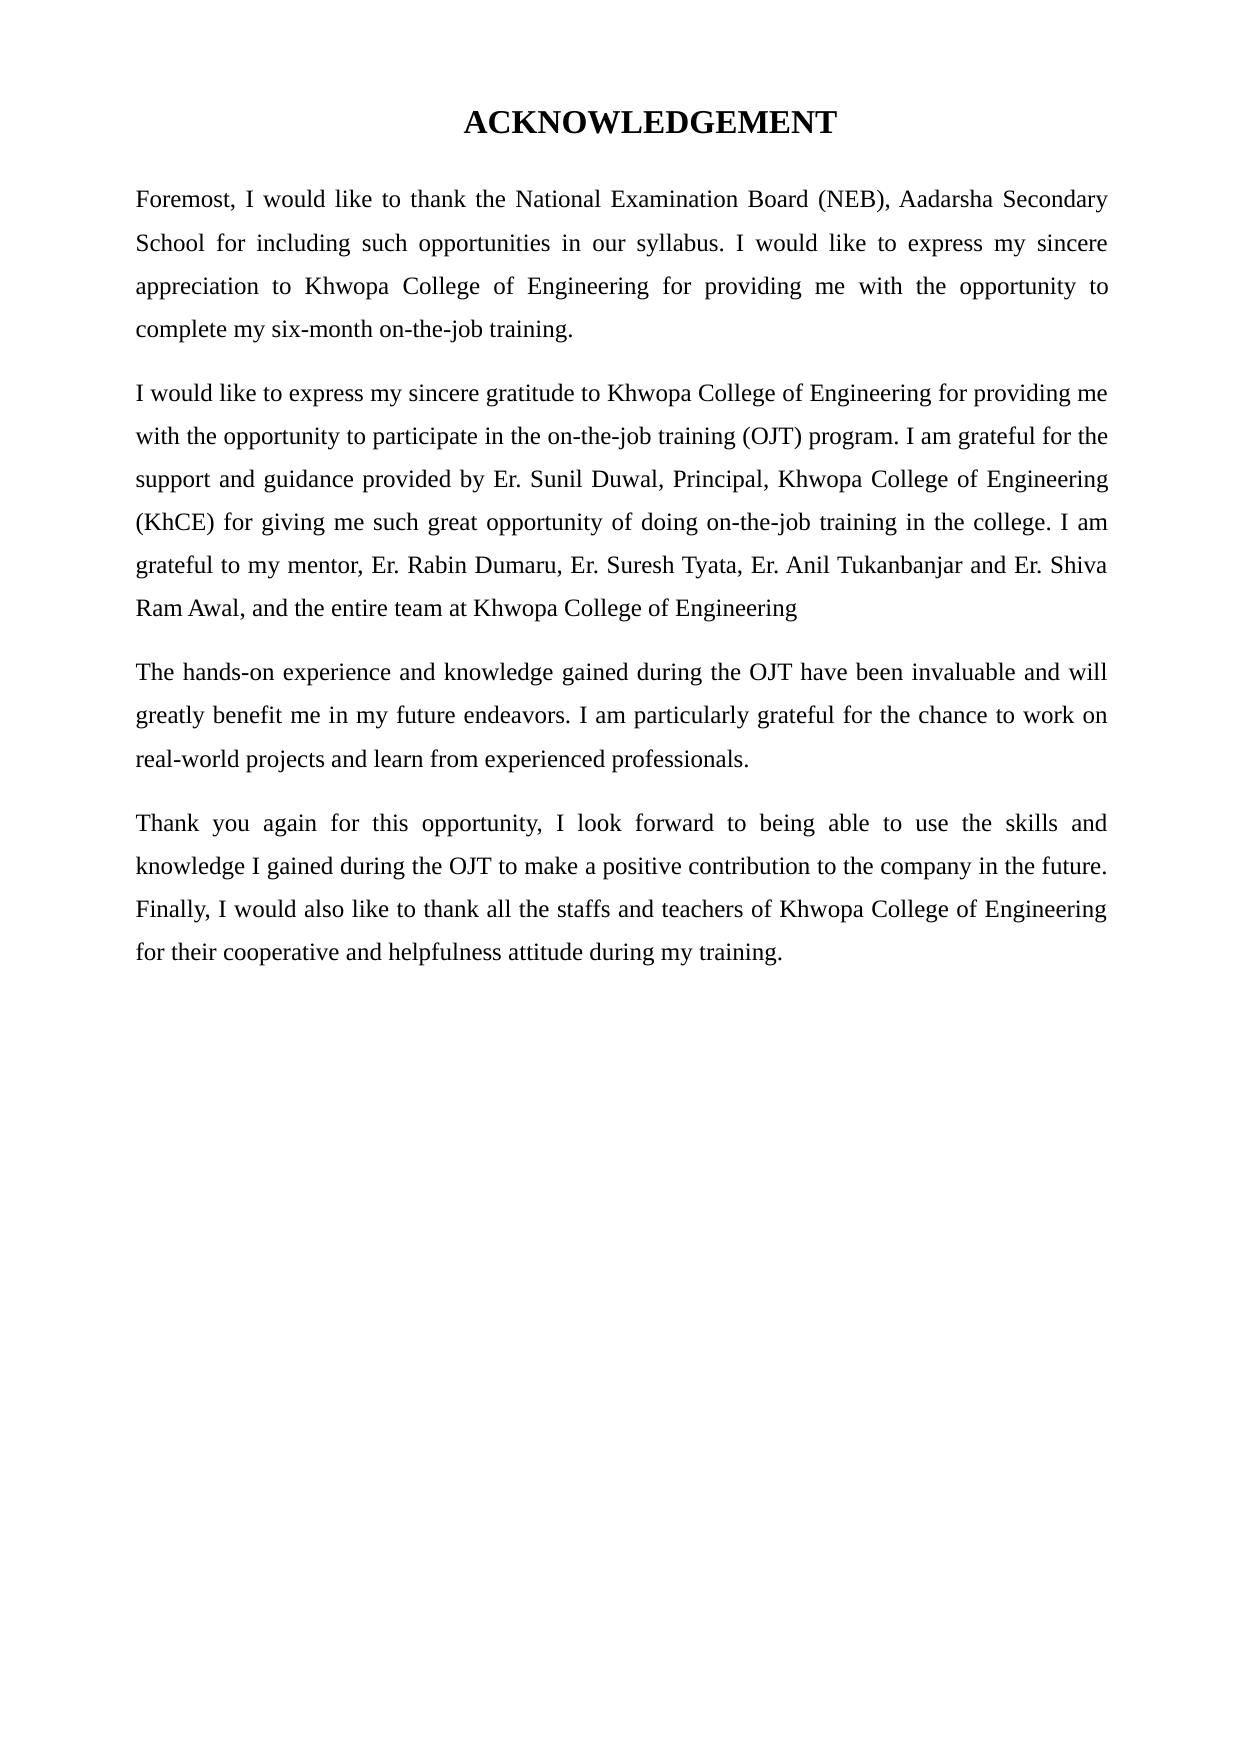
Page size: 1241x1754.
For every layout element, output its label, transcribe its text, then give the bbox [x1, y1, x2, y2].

text I would like to express my sincere gratitude to Khwopa College of Engineering for providing me with the opportunity to participate in the on-the-job training (OJT) program. I am grateful for the support and guidance provided by Er. Sunil Duwal, Principal, Khwopa College of Engineering (KhCE) for giving me such great opportunity of doing on-the-job training in the college. I am grateful to my mentor, Er. Rabin Dumaru, Er. Suresh Tyata, Er. Anil Tukanbanjar and Er. Shiva Ram Awal, and the entire team at Khwopa College of Engineering [135, 378, 1109, 622]
text Thank you again for this opportunity, I look forward to being able to use the skills and knowledge I gained during the OJT to make a positive contribution to the company in the future. Finally, I would also like to thank all the staffs and teachers of Khwopa College of Engineering for their cooperative and helpfulness attitude during my training. [135, 808, 1109, 966]
text The hands-on experience and knowledge gained during the OJT have been invaluable and will greatly benefit me in my future endeavors. I am particularly grateful for the chance to work on real-world projects and learn from experienced professionals. [135, 657, 1109, 772]
text ACKNOWLEDGEMENT [185, 102, 1115, 140]
text Foremost, I would like to thank the National Examination Board (NEB), Aadarsha Secondary School for including such opportunities in our syllabus. I would like to express my sincere appreciation to Khwopa College of Engineering for providing me with the opportunity to complete my six-month on-the-job training. [135, 184, 1109, 343]
